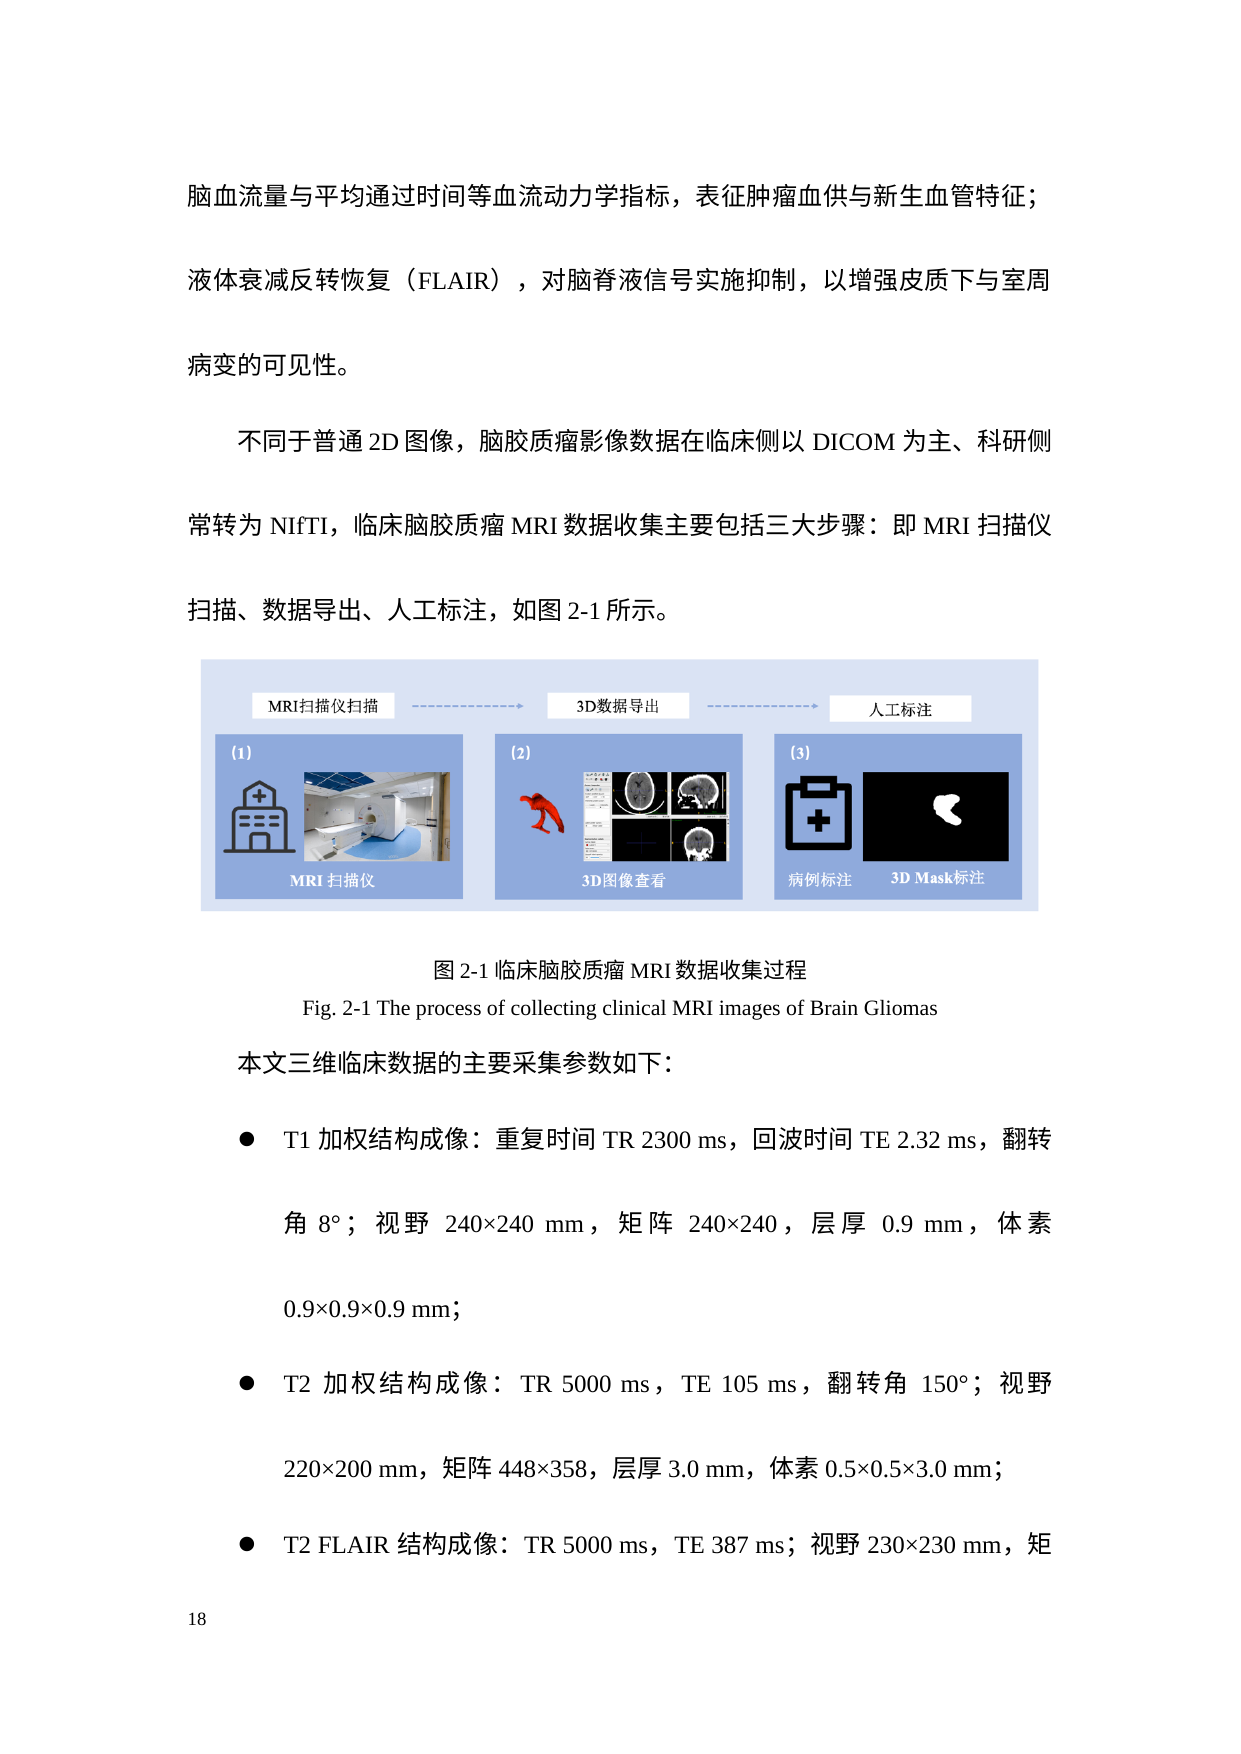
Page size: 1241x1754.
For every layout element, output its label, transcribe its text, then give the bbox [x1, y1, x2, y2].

text 图2-1 临床脑胶质瘤MRI数据收集过程 [187, 953, 1053, 985]
text 不同于普通2D图像，脑胶质瘤影像数据在临床侧以 DICOM 为主、科研侧常转为 NIfTI，临床脑胶质瘤MRI数据收集主要包括三大步骤：即MRI 扫描仪扫描、数据导出、人工标注，如图2-1所示。 [187, 407, 1053, 641]
list T2 加权结构成像：TR 5000 ms，TE 105 ms，翻转角 150°；视野 220×200 mm，矩阵 448×358，层厚 3.0 mm，体素 0.5×0.5×3.0 mm； [237, 1349, 1053, 1499]
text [187, 162, 1053, 396]
picture [197, 651, 1043, 920]
text 本文三维临床数据的主要采集参数如下： [187, 1029, 1053, 1094]
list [237, 1510, 1053, 1575]
text Fig. 2-1 The process of collecting clinical MRI images of Brain Gliomas [187, 991, 1053, 1024]
list T1 加权结构成像：重复时间 TR 2300 ms，回波时间 TE 2.32 ms，翻转角8°；视野 240×240 mm，矩阵 240×240，层厚 0.9 mm，体素 0.9×0.9×0.9 mm； [237, 1105, 1053, 1339]
